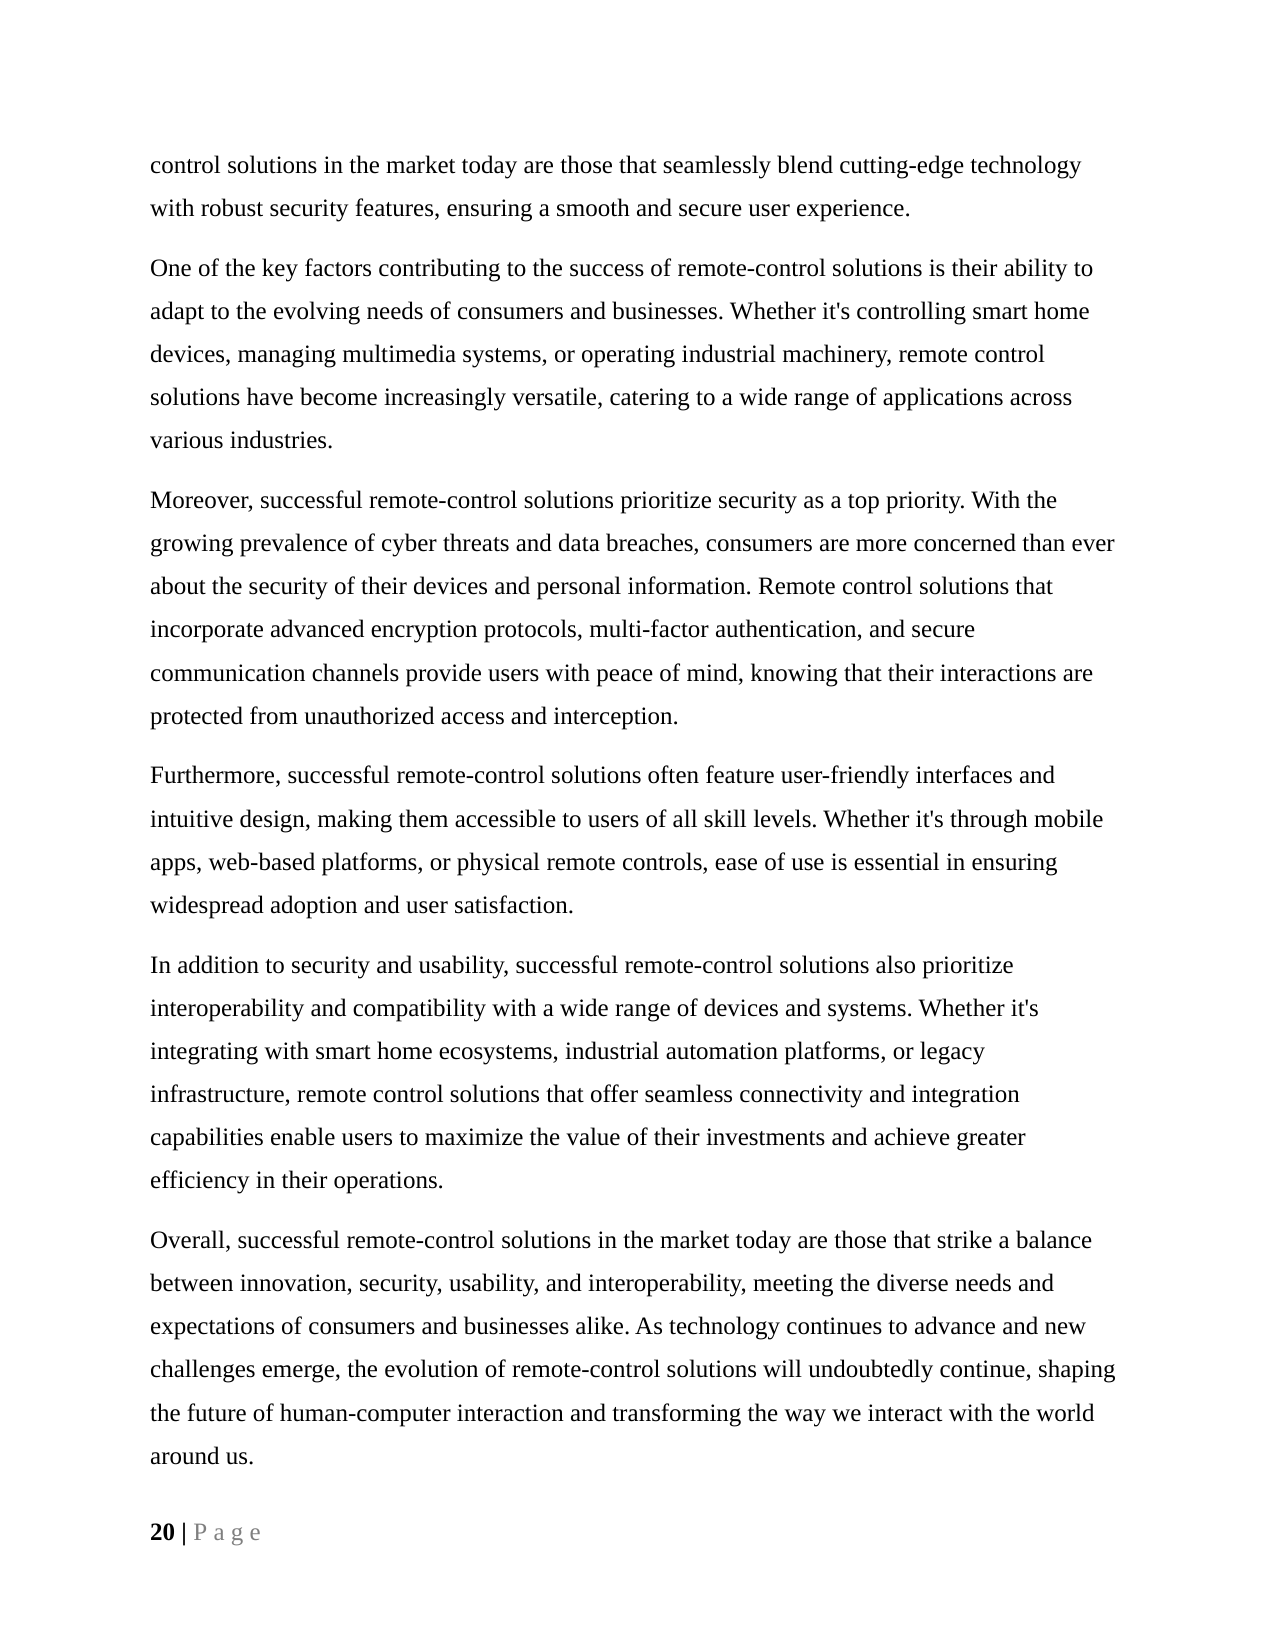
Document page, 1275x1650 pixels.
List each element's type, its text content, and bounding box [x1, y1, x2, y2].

text In addition to security and usability, successful remote-control solutions also prioritize interoperability and compatibility with a wide range of devices and systems. Whether it's integrating with smart home ecosystems, industrial automation platforms, or legacy infrastructure, remote control solutions that offer seamless connectivity and integration capabilities enable users to maximize the value of their investments and achieve greater efficiency in their operations. [150, 950, 1125, 1194]
text Furthermore, successful remote-control solutions often feature user-friendly interfaces and intuitive design, making them accessible to users of all skill levels. Whether it's through mobile apps, web-based platforms, or physical remote controls, ease of use is essential in ensuring widespread adoption and user satisfaction. [150, 761, 1125, 919]
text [150, 150, 1125, 222]
text Moreover, successful remote-control solutions prioritize security as a top priority. With the growing prevalence of cyber threats and data breaches, consumers are more concerned than ever about the security of their devices and personal information. Remote control solutions that incorporate advanced encryption protocols, multi-factor authentication, and secure communication channels provide users with peace of mind, knowing that their interactions are protected from unauthorized access and interception. [150, 485, 1125, 729]
text One of the key factors contributing to the success of remote-control solutions is their ability to adapt to the evolving needs of consumers and businesses. Whether it's controlling smart home devices, managing multimedia systems, or operating industrial machinery, remote control solutions have become increasingly versatile, catering to a wide range of applications across various industries. [150, 253, 1125, 454]
text Overall, successful remote-control solutions in the market today are those that strike a balance between innovation, security, usability, and interoperability, meeting the diverse needs and expectations of consumers and businesses alike. As technology continues to advance and new challenges emerge, the evolution of remote-control solutions will undoubtedly continue, shaping the future of human-computer interaction and transforming the way we interact with the world around us. [150, 1225, 1125, 1469]
